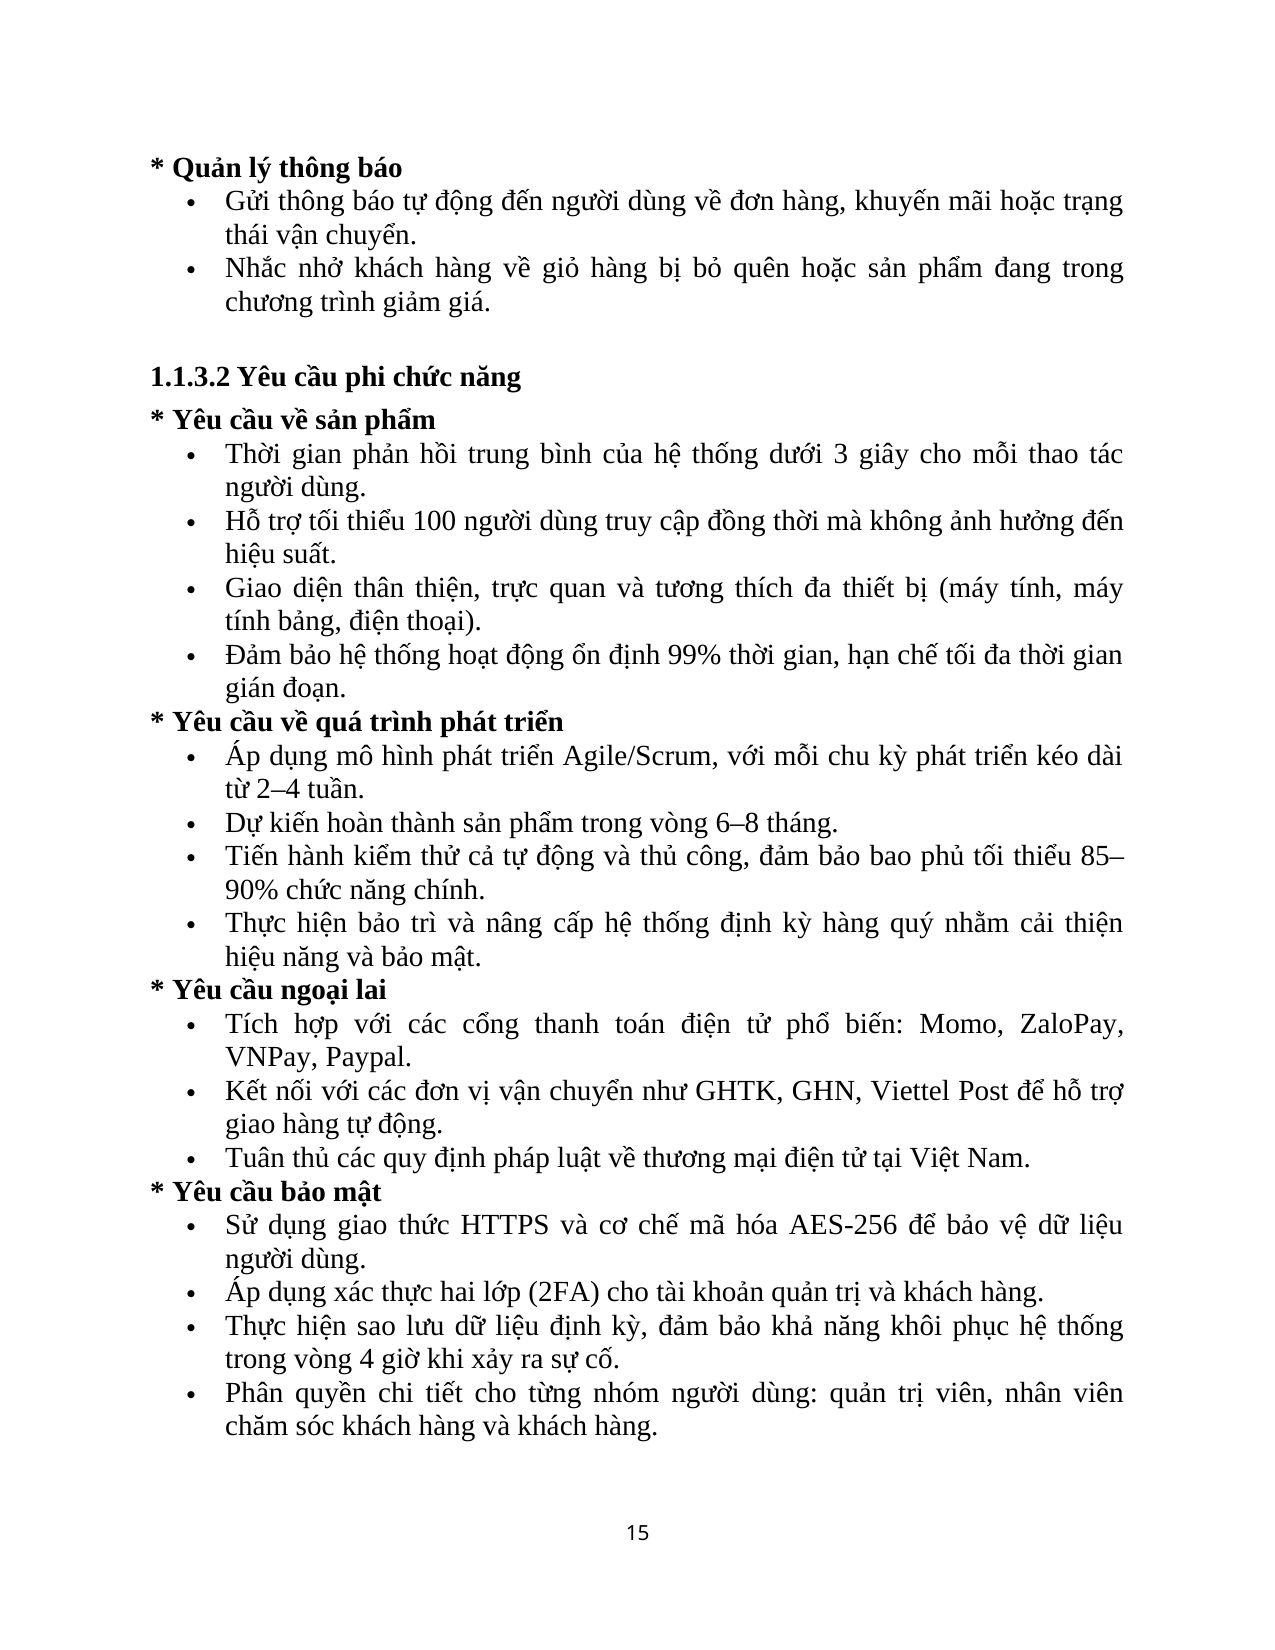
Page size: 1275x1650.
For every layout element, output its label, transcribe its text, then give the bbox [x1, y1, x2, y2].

list Thực hiện bảo trì và nâng cấp hệ thống định kỳ hàng quý nhằm cải thiện hiệu năng và bảo mật. [187, 905, 1125, 972]
text * Yêu cầu về sản phẩm [150, 402, 1125, 436]
list Áp dụng mô hình phát triển Agile/Scrum, với mỗi chu kỳ phát triển kéo dài từ 2–4 tuần. [187, 738, 1125, 805]
list Dự kiến hoàn thành sản phẩm trong vòng 6–8 tháng. [187, 805, 1125, 838]
list Đảm bảo hệ thống hoạt động ổn định 99% thời gian, hạn chế tối đa thời gian gián đoạn. [187, 637, 1125, 704]
list Gửi thông báo tự động đến người dùng về đơn hàng, khuyến mãi hoặc trạng thái vận chuyển. [187, 183, 1125, 251]
list Sử dụng giao thức HTTPS và cơ chế mã hóa AES-256 để bảo vệ dữ liệu người dùng. [187, 1207, 1125, 1274]
text * Yêu cầu về quá trình phát triển [150, 704, 1125, 738]
list Hỗ trợ tối thiểu 100 người dùng truy cập đồng thời mà không ảnh hưởng đến hiệu suất. [187, 503, 1125, 570]
list Thời gian phản hồi trung bình của hệ thống dưới 3 giây cho mỗi thao tác người dùng. [187, 436, 1125, 503]
list Kết nối với các đơn vị vận chuyển như GHTK, GHN, Viettel Post để hỗ trợ giao hàng tự động. [187, 1073, 1125, 1140]
list Nhắc nhở khách hàng về giỏ hàng bị bỏ quên hoặc sản phẩm đang trong chương trình giảm giá. [187, 251, 1125, 318]
text * Yêu cầu bảo mật [150, 1174, 1125, 1207]
list Giao diện thân thiện, trực quan và tương thích đa thiết bị (máy tính, máy tính bảng, điện thoại). [187, 570, 1125, 637]
text * Quản lý thông báo [150, 150, 1125, 183]
text * Yêu cầu ngoại lai [150, 972, 1125, 1006]
list Tuân thủ các quy định pháp luật về thương mại điện tử tại Việt Nam. [187, 1140, 1125, 1174]
list Tích hợp với các cổng thanh toán điện tử phổ biến: Momo, ZaloPay, VNPay, Paypal. [187, 1006, 1125, 1073]
subtitle 1.1.3.2 Yêu cầu phi chức năng [150, 359, 1125, 393]
list Phân quyền chi tiết cho từng nhóm người dùng: quản trị viên, nhân viên chăm sóc khách hàng và khách hàng. [187, 1375, 1125, 1442]
list Thực hiện sao lưu dữ liệu định kỳ, đảm bảo khả năng khôi phục hệ thống trong vòng 4 giờ khi xảy ra sự cố. [187, 1308, 1125, 1375]
list Tiến hành kiểm thử cả tự động và thủ công, đảm bảo bao phủ tối thiểu 85–90% chức năng chính. [187, 838, 1125, 905]
list Áp dụng xác thực hai lớp (2FA) cho tài khoản quản trị và khách hàng. [187, 1274, 1125, 1308]
